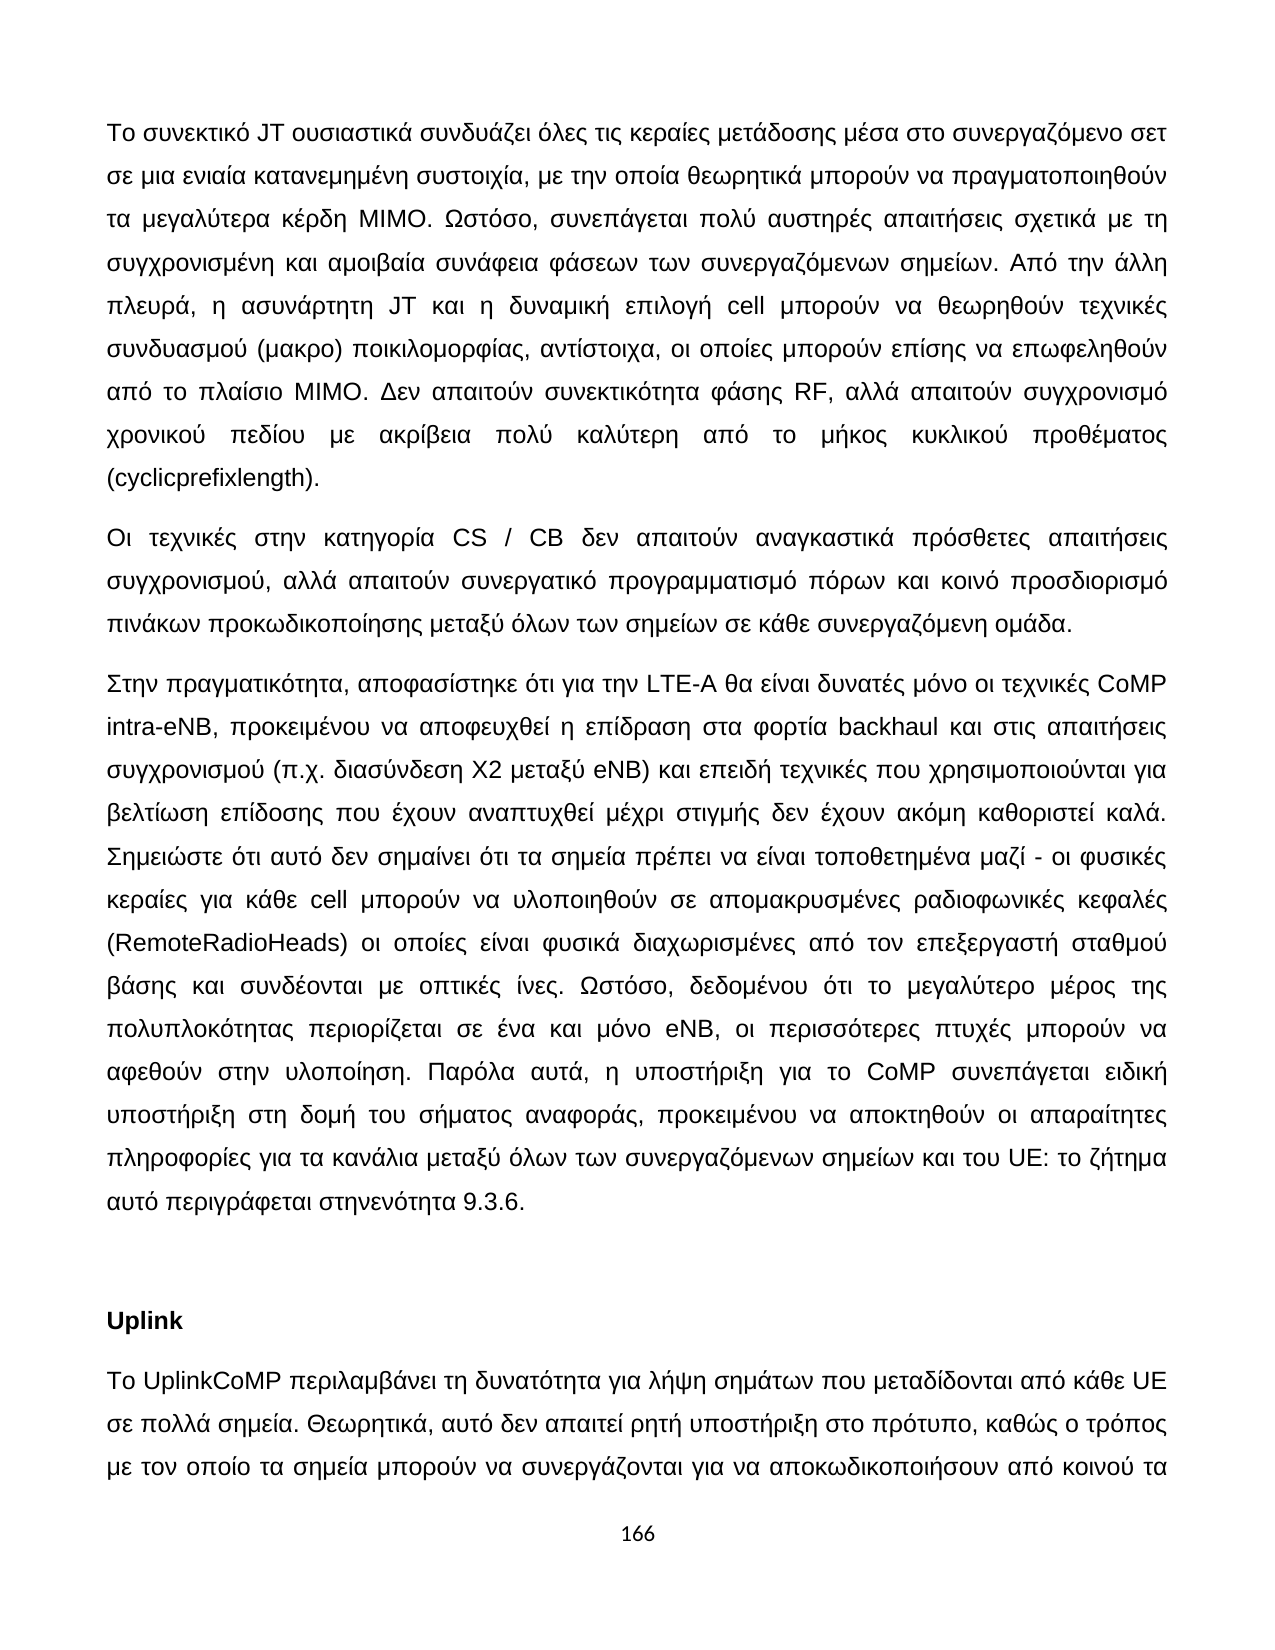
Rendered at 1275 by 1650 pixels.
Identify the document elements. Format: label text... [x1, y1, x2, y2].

text Οι τεχνικές στην κατηγορία CS / CB δεν απαιτούν αναγκαστικά πρόσθετες απαιτήσεις συγχρονισμού, αλλά απαιτούν συνεργατικό προγραμματισμό πόρων και κοινό προσδιορισμό πινάκων προκωδικοποίησης μεταξύ όλων των σημείων σε κάθε συνεργαζόμενη ομάδα. [106, 523, 1169, 638]
text Uplink [106, 1306, 1169, 1335]
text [106, 1366, 1169, 1481]
text Το συνεκτικό JT ουσιαστικά συνδυάζει όλες τις κεραίες μετάδοσης μέσα στο συνεργαζόμενο σετ σε μια ενιαία κατανεμημένη συστοιχία, με την οποία θεωρητικά μπορούν να πραγματοποιηθούν τα μεγαλύτερα κέρδη MIMO. Ωστόσο, συνεπάγεται πολύ αυστηρές απαιτήσεις σχετικά με τη συγχρονισμένη και αμοιβαία συνάφεια φάσεων των συνεργαζόμενων σημείων. Από την άλλη πλευρά, η ασυνάρτητη JT και η δυναμική επιλογή cell μπορούν να θεωρηθούν τεχνικές συνδυασμού (μακρο) ποικιλομορφίας, αντίστοιχα, οι οποίες μπορούν επίσης να επωφεληθούν από το πλαίσιο MIMO. Δεν απαιτούν συνεκτικότητα φάσης RF, αλλά απαιτούν συγχρονισμό χρονικού πεδίου με ακρίβεια πολύ καλύτερη από το μήκος κυκλικού προθέματος (cyclicprefixlength). [106, 118, 1169, 492]
text Στην πραγματικότητα, αποφασίστηκε ότι για την LTE-A θα είναι δυνατές μόνο οι τεχνικές CoMP intra-eNB, προκειμένου να αποφευχθεί η επίδραση στα φορτία backhaul και στις απαιτήσεις συγχρονισμού (π.χ. διασύνδεση X2 μεταξύ eNB) και επειδή τεχνικές που χρησιμοποιούνται για βελτίωση επίδοσης που έχουν αναπτυχθεί μέχρι στιγμής δεν έχουν ακόμη καθοριστεί καλά. Σημειώστε ότι αυτό δεν σημαίνει ότι τα σημεία πρέπει να είναι τοποθετημένα μαζί - οι φυσικές κεραίες για κάθε cell μπορούν να υλοποιηθούν σε απομακρυσμένες ραδιοφωνικές κεφαλές (RemoteRadioHeads) οι οποίες είναι φυσικά διαχωρισμένες από τον επεξεργαστή σταθμού βάσης και συνδέονται με οπτικές ίνες. Ωστόσο, δεδομένου ότι το μεγαλύτερο μέρος της πολυπλοκότητας περιορίζεται σε ένα και μόνο eΝΒ, οι περισσότερες πτυχές μπορούν να αφεθούν στην υλοποίηση. Παρόλα αυτά, η υποστήριξη για το CoMP συνεπάγεται ειδική υποστήριξη στη δομή του σήματος αναφοράς, προκειμένου να αποκτηθούν οι απαραίτητες πληροφορίες για τα κανάλια μεταξύ όλων των συνεργαζόμενων σημείων και του UE: το ζήτημα αυτό περιγράφεται στηνενότητα 9.3.6. [106, 669, 1169, 1215]
